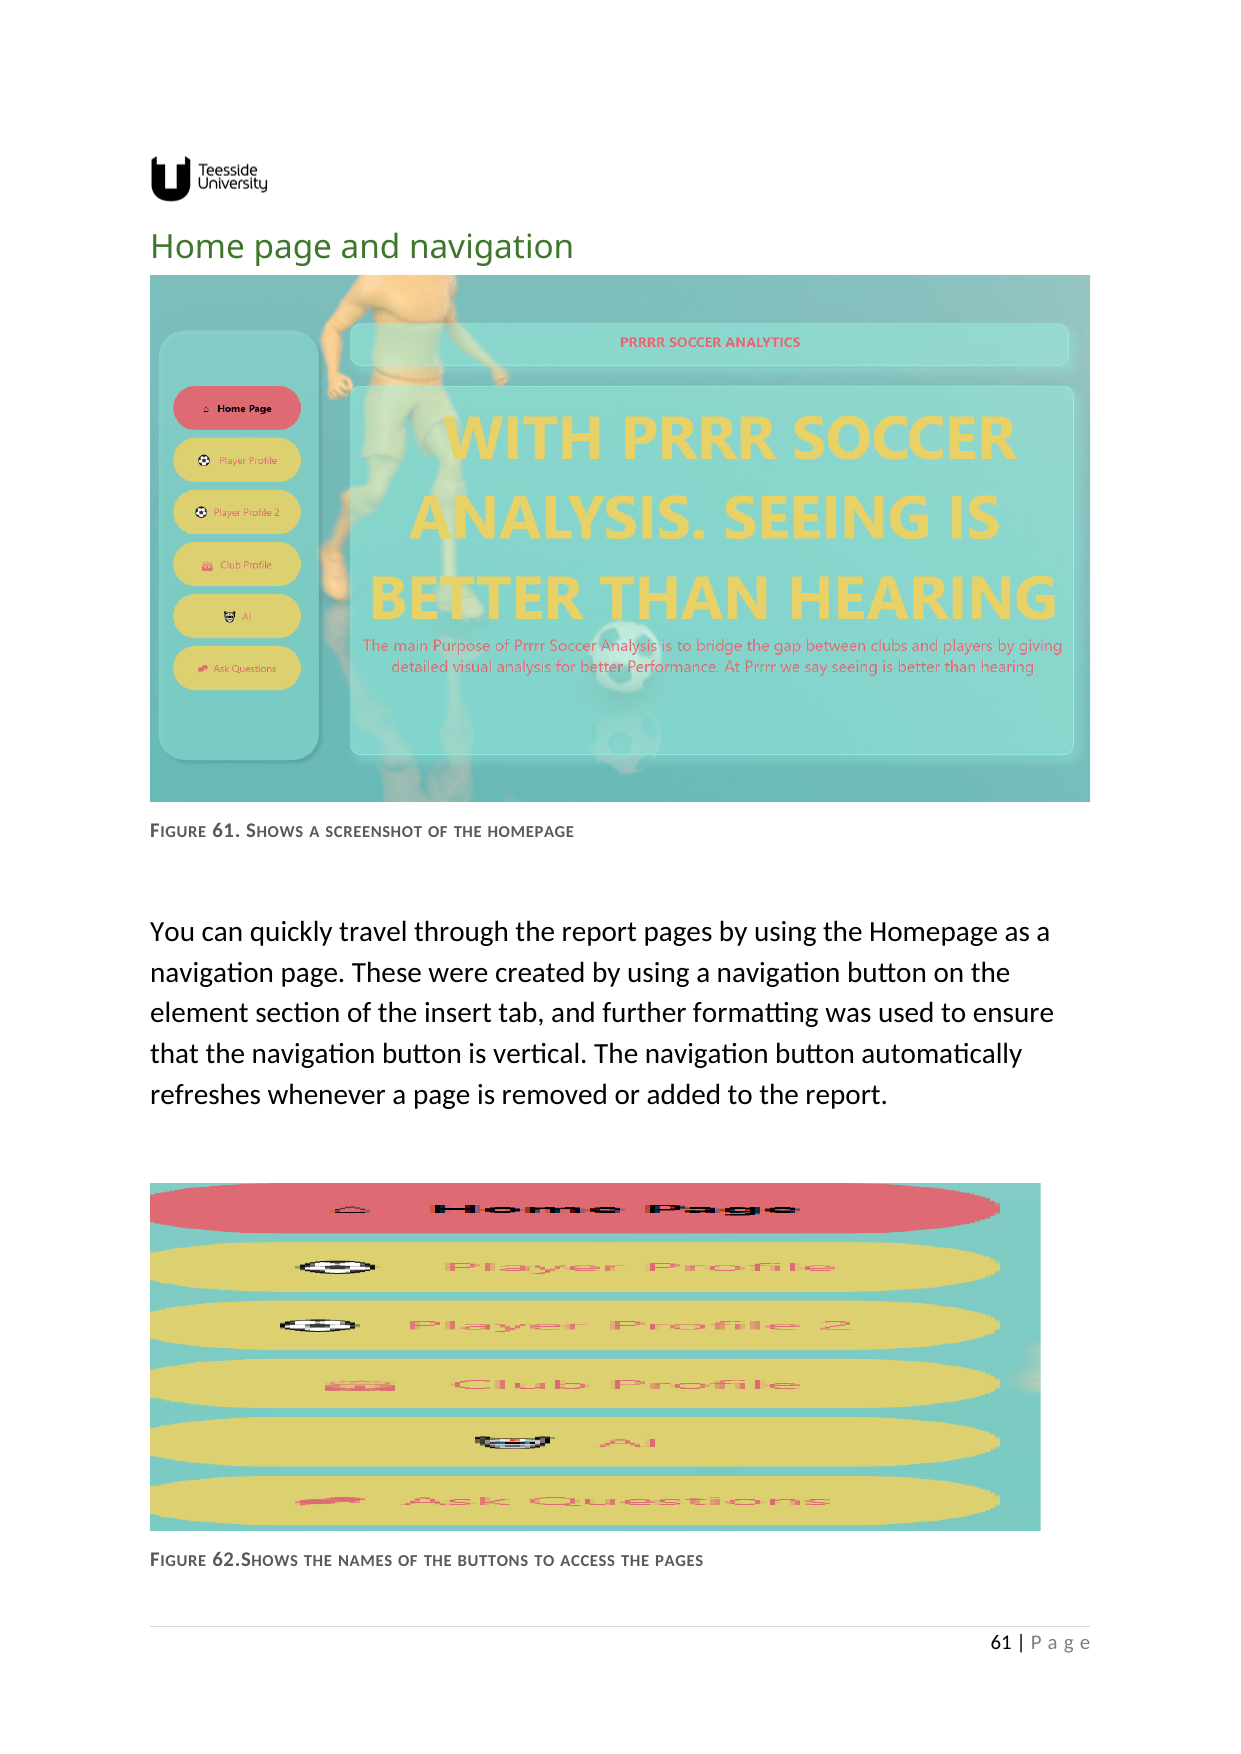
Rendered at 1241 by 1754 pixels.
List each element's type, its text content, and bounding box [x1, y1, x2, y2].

text You can quickly travel through the report pages by using the Homepage as a navigation page. These were created by using a navigation button on the element section of the insert tab, and further formatting was used to ensure that the navigation button is vertical. The navigation button automatically refreshes whenever a page is removed or added to the report. [150, 913, 1090, 1112]
text Figure 61. Shows a screenshot of the homepage [150, 818, 1090, 843]
picture [150, 1183, 1041, 1531]
subtitle Home page and navigation [150, 223, 1090, 269]
text Figure 62.Shows the names of the buttons to access the pages [150, 1547, 1090, 1572]
picture [150, 99, 269, 224]
picture [150, 275, 1091, 802]
